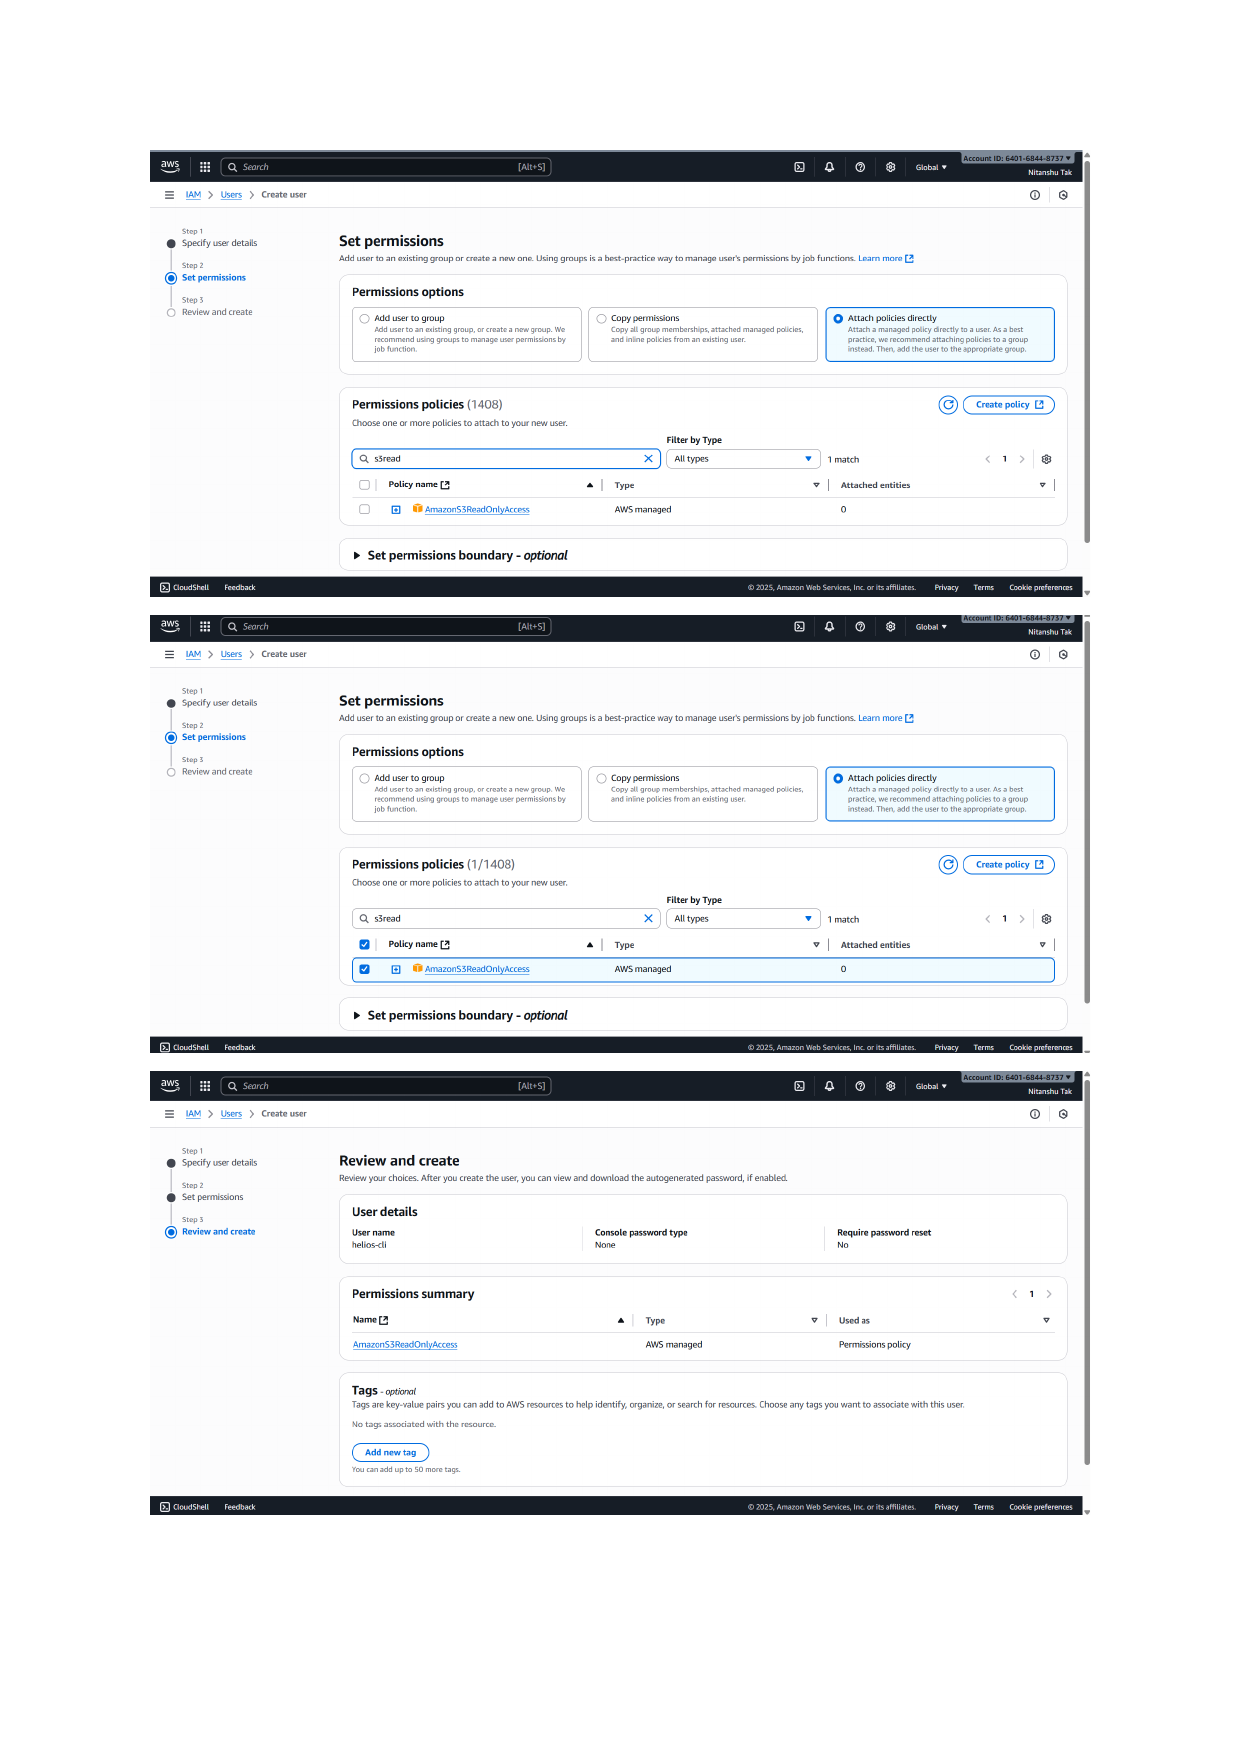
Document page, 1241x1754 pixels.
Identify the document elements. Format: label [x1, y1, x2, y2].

picture [150, 150, 1091, 597]
picture [150, 615, 1091, 1053]
picture [150, 1071, 1091, 1515]
